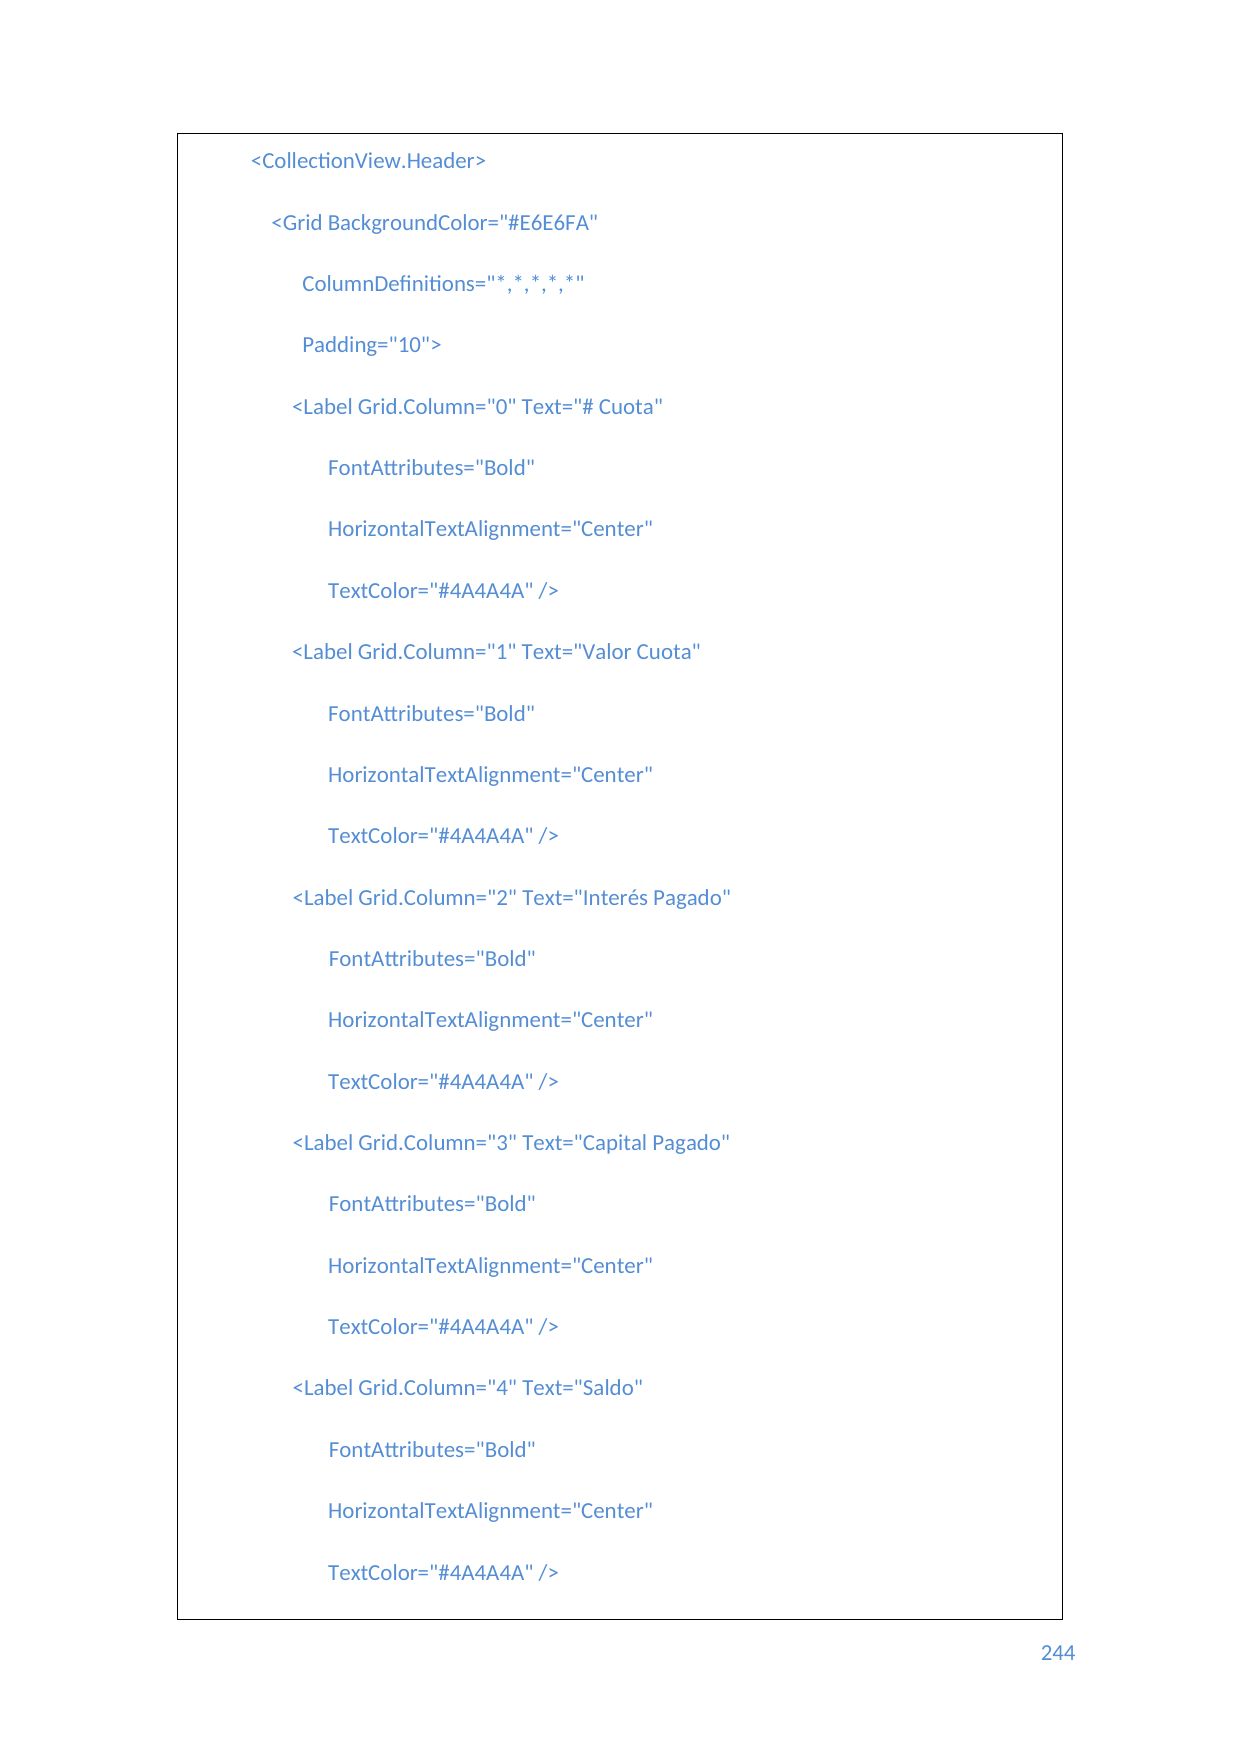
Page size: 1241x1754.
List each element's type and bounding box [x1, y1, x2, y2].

table_header [178, 134, 1062, 1619]
